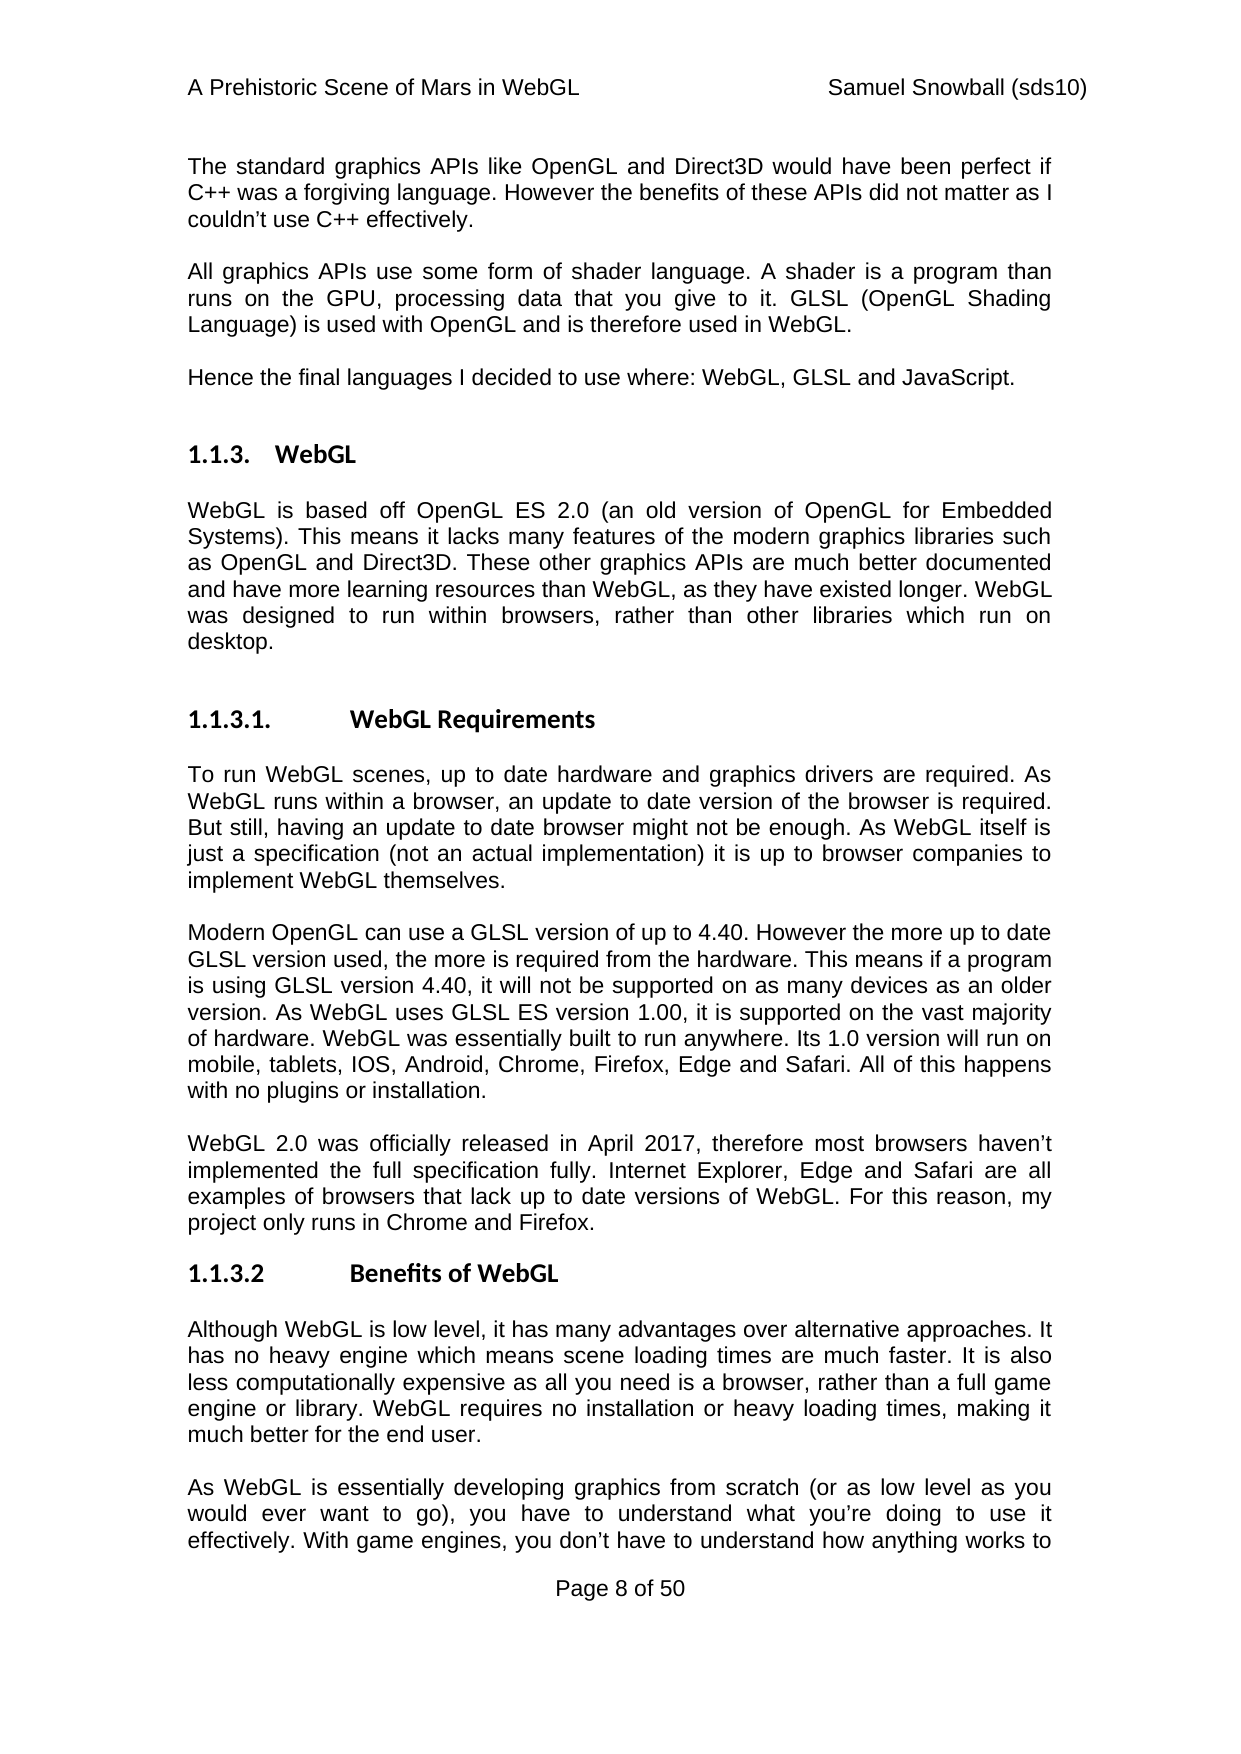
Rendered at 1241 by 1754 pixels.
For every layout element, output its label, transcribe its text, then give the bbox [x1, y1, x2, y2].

text All graphics APIs use some form of shader language. A shader is a program than runs on the GPU, processing data that you give to it. GLSL (OpenGL Shading Language) is used with OpenGL and is therefore used in WebGL. [187, 258, 1053, 337]
text The standard graphics APIs like OpenGL and Direct3D would have been perfect if C++ was a forgiving language. However the benefits of these APIs did not matter as I couldn’t use C++ effectively. [187, 153, 1053, 232]
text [187, 1474, 1053, 1553]
text WebGL is based off OpenGL ES 2.0 (an old version of OpenGL for Embedded Systems). This means it lacks many features of the modern graphics libraries such as OpenGL and Direct3D. These other graphics APIs are much better documented and have more learning resources than WebGL, as they have existed longer. WebGL was designed to run within browsers, rather than other libraries which run on desktop. [187, 497, 1053, 655]
text Although WebGL is low level, it has many advantages over alternative approaches. It has no heavy engine which means scene loading times are much faster. It is also less computationally expensive as all you need is a browser, rather than a full game engine or library. WebGL requires no installation or heavy loading times, making it much better for the end user. [187, 1316, 1053, 1448]
text Modern OpenGL can use a GLSL version of up to 4.40. However the more up to date GLSL version used, the more is required from the hardware. This means if a program is using GLSL version 4.40, it will not be supported on as many devices as an older version. As WebGL uses GLSL ES version 1.00, it is supported on the vast majority of hardware. WebGL was essentially built to run anywhere. Its 1.0 version will run on mobile, tablets, IOS, Android, Chrome, Firefox, Edge and Safari. All of this happens with no plugins or installation. [187, 919, 1053, 1104]
subtitle 1.1.3.1. WebGL Requirements [187, 702, 1053, 735]
subtitle 1.1.3.2 Benefits of WebGL [187, 1256, 1053, 1289]
text Hence the final languages I decided to use where: WebGL, GLSL and JavaScript. [187, 364, 1053, 390]
text WebGL 2.0 was officially released in April 2017, therefore most browsers haven’t implemented the full specification fully. Internet Explorer, Edge and Safari are all examples of browsers that lack up to date versions of WebGL. For this reason, my project only runs in Chrome and Firefox. [187, 1130, 1053, 1236]
subtitle 1.1.3. WebGL [187, 437, 1053, 470]
text To run WebGL scenes, up to date hardware and graphics drivers are required. As WebGL runs within a browser, an update to date version of the browser is required. But still, having an update to date browser might not be enough. As WebGL itself is just a specification (not an actual implementation) it is up to browser companies to implement WebGL themselves. [187, 761, 1053, 893]
